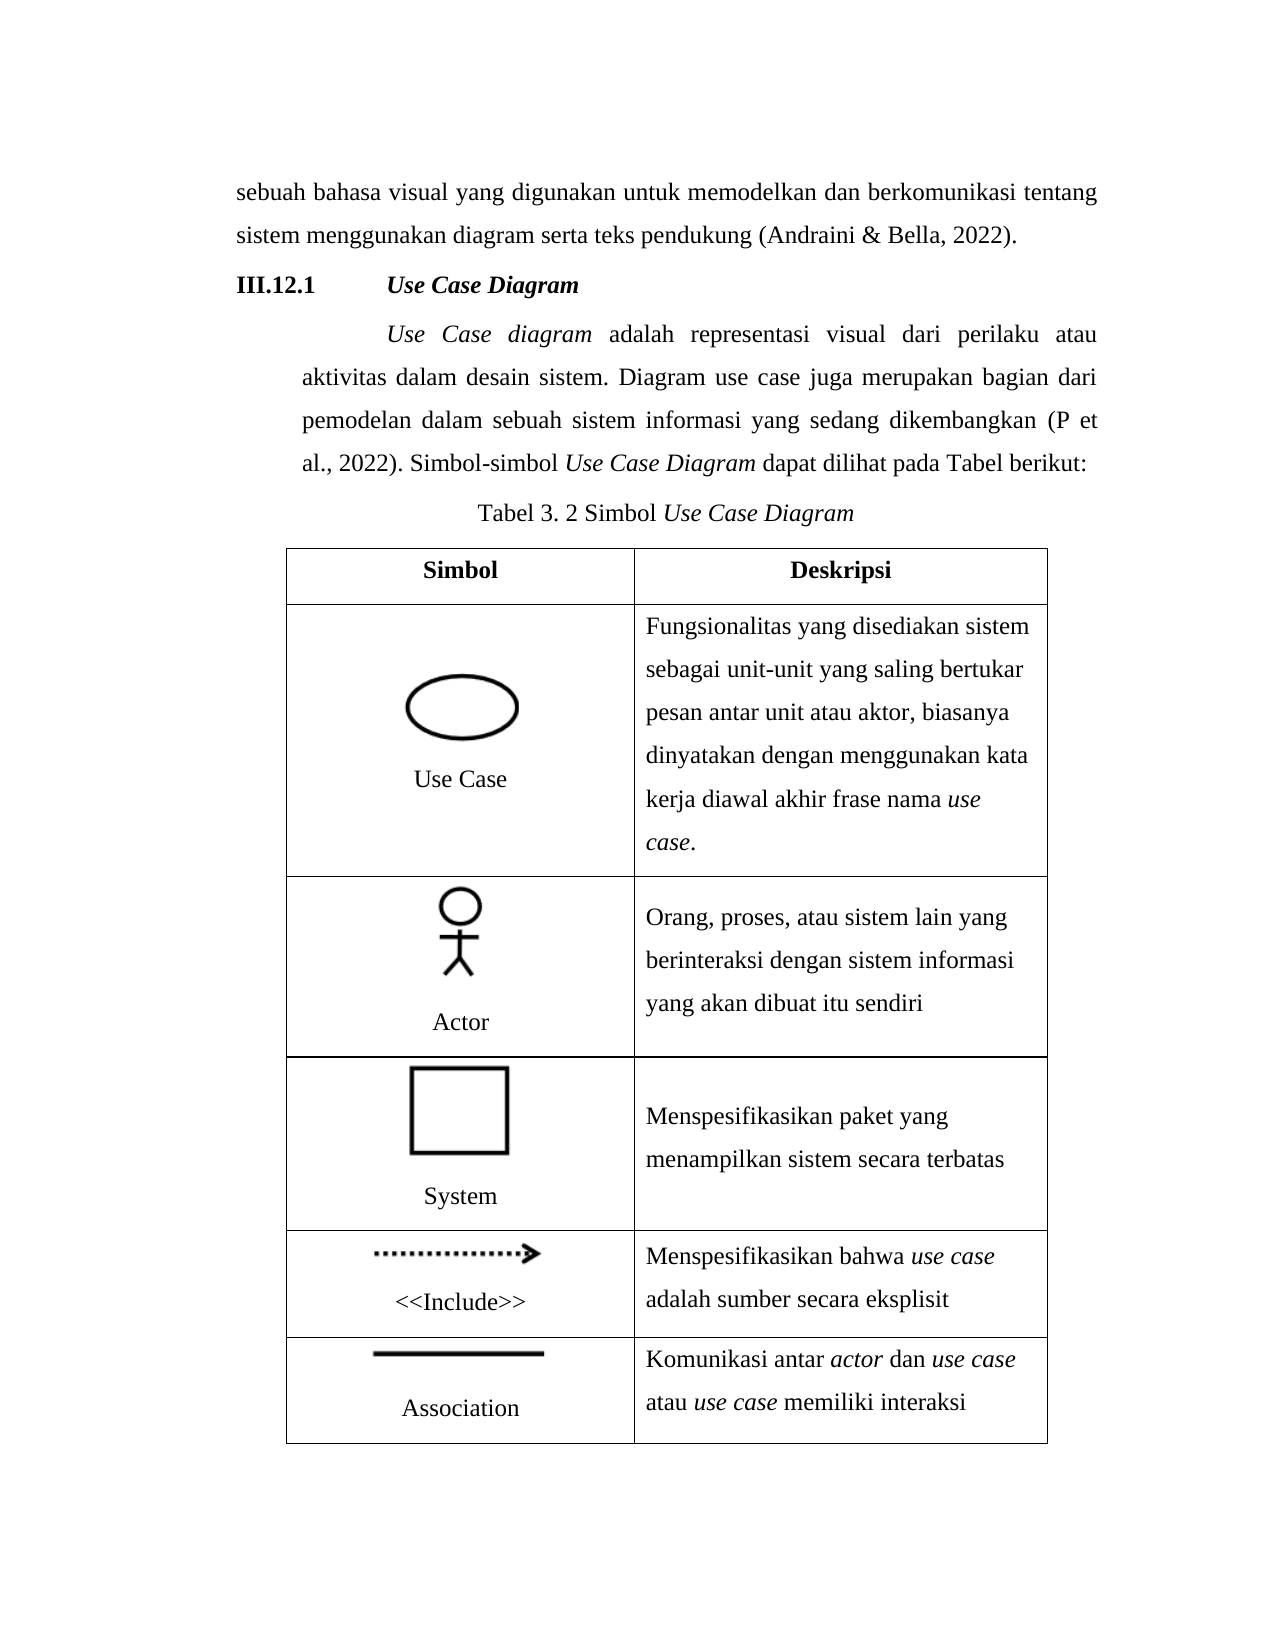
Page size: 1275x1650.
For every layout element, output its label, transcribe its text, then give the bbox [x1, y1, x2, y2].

table_cell Menspesifikasikan paket yang menampilkan sistem secara terbatas [635, 1058, 1047, 1230]
picture [369, 1343, 552, 1366]
table_cell Use Case [287, 605, 634, 876]
text Use Case diagram adalah representasi visual dari perilaku atau aktivitas dalam desain sistem. Diagram use case juga merupakan bagian dari pemodelan dalam sebuah sistem informasi yang sedang dikembangkan (P et al., 2022). Simbol-simbol Use Case Diagram dapat dilihat pada Tabel berikut: [302, 319, 1098, 477]
table_cell Fungsionalitas yang disediakan sistem sebagai unit-unit yang saling bertukar pesan antar unit atau aktor, biasanya dinyatakan dengan menggunakan kata kerja diawal akhir frase nama use case. [635, 605, 1047, 876]
text Tabel 3. 2 Simbol Use Case Diagram [236, 498, 1098, 527]
table_cell Association [287, 1338, 634, 1442]
picture [372, 1237, 549, 1267]
table_header Simbol [287, 549, 634, 604]
table_cell <<Include>> [287, 1231, 634, 1337]
picture [434, 883, 487, 987]
table_cell Orang, proses, atau sistem lain yang berinteraksi dengan sistem informasi yang akan dibuat itu sendiri [635, 877, 1047, 1056]
table_cell Actor [287, 877, 634, 1056]
table_cell System [287, 1058, 634, 1230]
subtitle Use Case Diagram [236, 270, 1098, 298]
picture [401, 673, 519, 744]
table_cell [635, 1338, 1047, 1442]
picture [407, 1063, 514, 1161]
table_header Deskripsi [635, 549, 1047, 604]
table_cell Menspesifikasikan bahwa use case adalah sumber secara eksplisit [635, 1231, 1047, 1337]
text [236, 177, 1098, 249]
